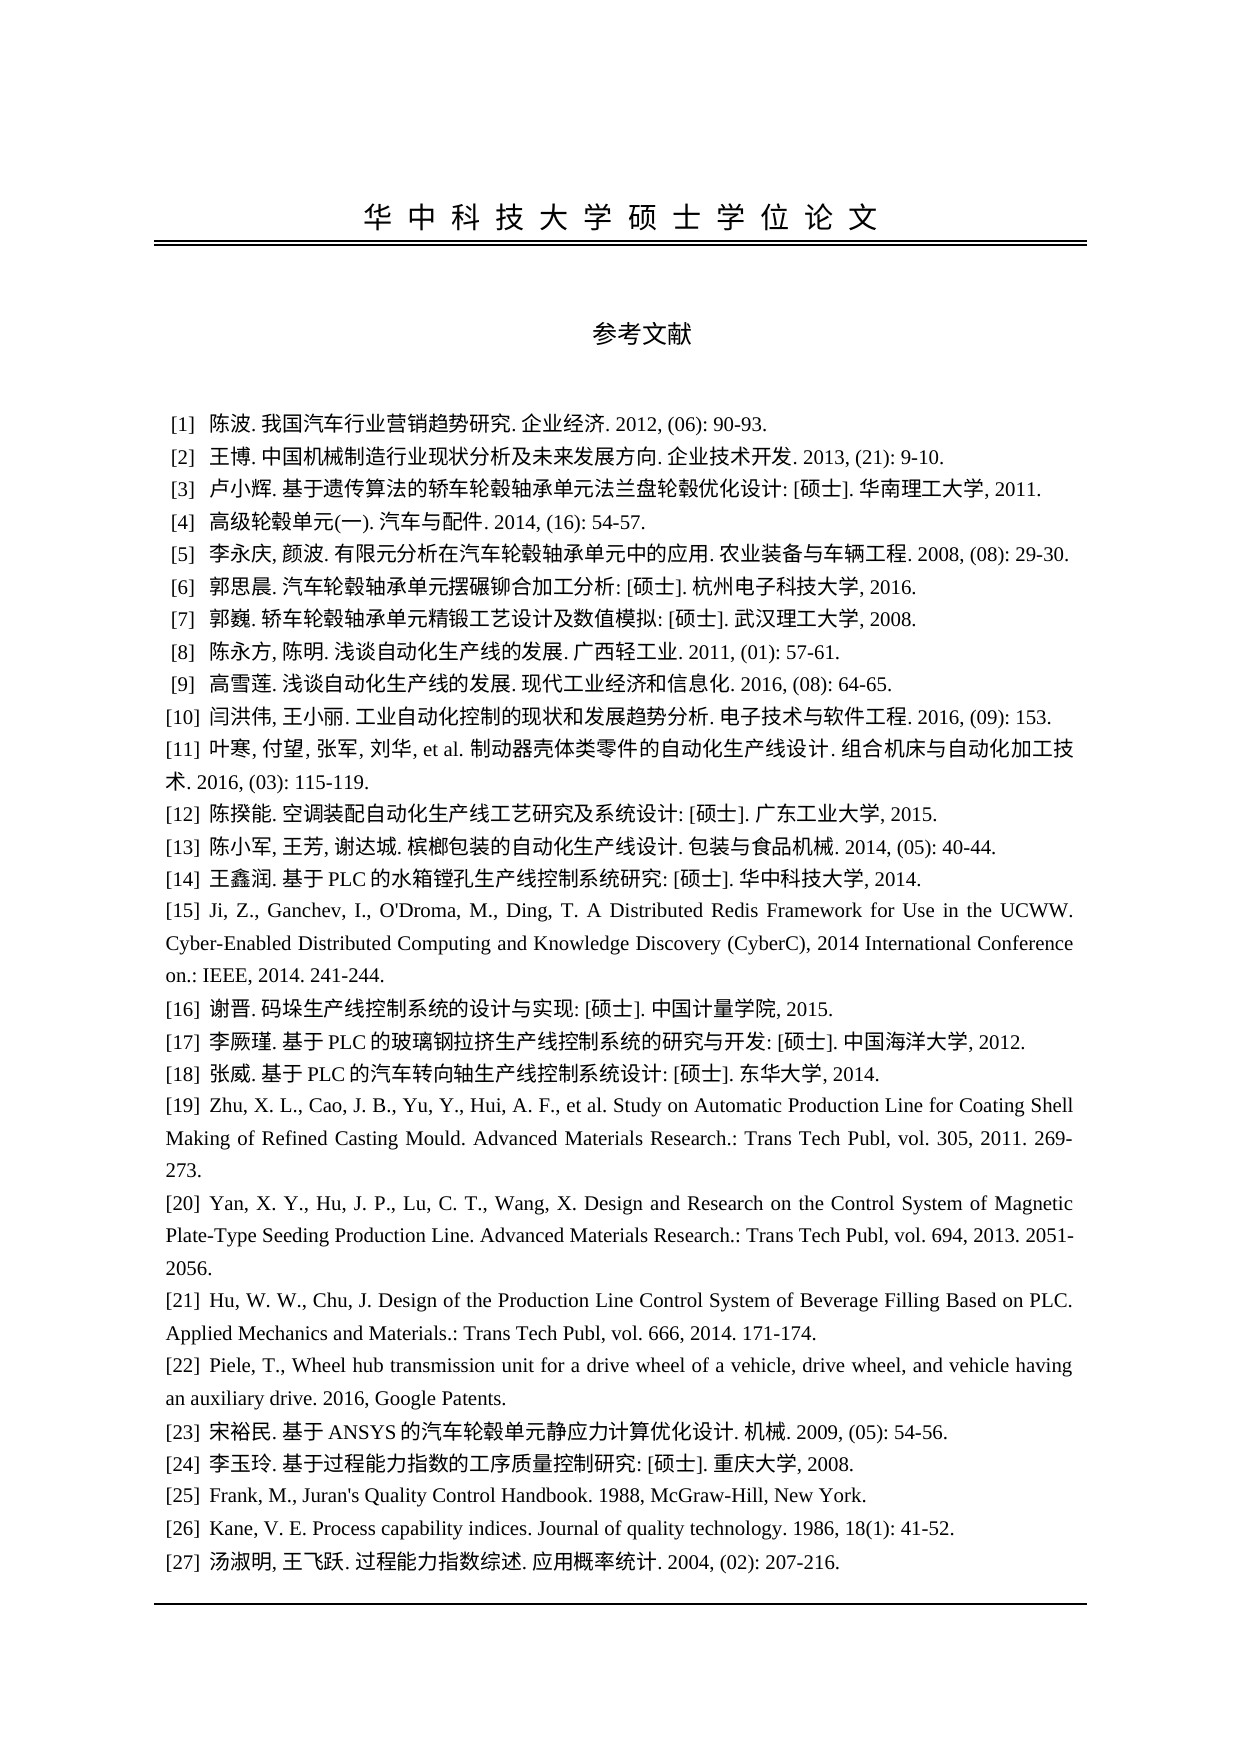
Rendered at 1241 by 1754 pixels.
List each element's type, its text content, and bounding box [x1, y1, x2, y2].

text [5] 李永庆, 颜波. 有限元分析在汽车轮毂轴承单元中的应用. 农业装备与车辆工程. 2008, (08): 29-30. [165, 537, 1075, 569]
text [19] Zhu, X. L., Cao, J. B., Yu, Y., Hui, A. F., et al. Study on Automatic Production Line for Coating Shell Making of Refined Casting Mould. Advanced Materials Research.: Trans Tech Publ, vol. 305, 2011. 269-273. [165, 1089, 1075, 1187]
text [14] 王鑫润. 基于PLC的水箱镗孔生产线控制系统研究: [硕士]. 华中科技大学, 2014. [165, 862, 1075, 894]
text [12] 陈揆能. 空调装配自动化生产线工艺研究及系统设计: [硕士]. 广东工业大学, 2015. [165, 797, 1075, 829]
text [3] 卢小辉. 基于遗传算法的轿车轮毂轴承单元法兰盘轮毂优化设计: [硕士]. 华南理工大学, 2011. [165, 472, 1075, 504]
text [16] 谢晋. 码垛生产线控制系统的设计与实现: [硕士]. 中国计量学院, 2015. [165, 992, 1075, 1024]
text [1] 陈波. 我国汽车行业营销趋势研究. 企业经济. 2012, (06): 90-93. [165, 407, 1075, 439]
text [7] 郭巍. 轿车轮毂轴承单元精锻工艺设计及数值模拟: [硕士]. 武汉理工大学, 2008. [165, 602, 1075, 634]
text [6] 郭思晨. 汽车轮毂轴承单元摆碾铆合加工分析: [硕士]. 杭州电子科技大学, 2016. [165, 569, 1075, 602]
text [13] 陈小军, 王芳, 谢达城. 槟榔包装的自动化生产线设计. 包装与食品机械. 2014, (05): 40-44. [165, 829, 1075, 862]
text [8] 陈永方, 陈明. 浅谈自动化生产线的发展. 广西轻工业. 2011, (01): 57-61. [165, 634, 1075, 667]
text [11] 叶寒, 付望, 张军, 刘华, et al. 制动器壳体类零件的自动化生产线设计. 组合机床与自动化加工技术. 2016, (03): 115-119. [165, 732, 1075, 797]
text [10] 闫洪伟, 王小丽. 工业自动化控制的现状和发展趋势分析. 电子技术与软件工程. 2016, (09): 153. [165, 699, 1075, 732]
text [23] 宋裕民. 基于ANSYS的汽车轮毂单元静应力计算优化设计. 机械. 2009, (05): 54-56. [165, 1414, 1075, 1447]
text [18] 张威. 基于PLC的汽车转向轴生产线控制系统设计: [硕士]. 东华大学, 2014. [165, 1057, 1075, 1089]
text [25] Frank, M., Juran's Quality Control Handbook. 1988, McGraw-Hill, New York. [165, 1479, 1075, 1512]
text [21] Hu, W. W., Chu, J. Design of the Production Line Control System of Beverage Filling Based on PLC. Applied Mechanics and Materials.: Trans Tech Publ, vol. 666, 2014. 171-174. [165, 1284, 1075, 1349]
text [9] 高雪莲. 浅谈自动化生产线的发展. 现代工业经济和信息化. 2016, (08): 64-65. [165, 667, 1075, 699]
text [22] Piele, T., Wheel hub transmission unit for a drive wheel of a vehicle, drive wheel, and vehicle having an auxiliary drive. 2016, Google Patents. [165, 1349, 1075, 1414]
text [27] 汤淑明, 王飞跃. 过程能力指数综述. 应用概率统计. 2004, (02): 207-216. [165, 1544, 1075, 1577]
text [4] 高级轮毂单元(一). 汽车与配件. 2014, (16): 54-57. [165, 504, 1075, 537]
subtitle 参考文献 [210, 315, 1075, 351]
text [24] 李玉玲. 基于过程能力指数的工序质量控制研究: [硕士]. 重庆大学, 2008. [165, 1447, 1075, 1479]
text [20] Yan, X. Y., Hu, J. P., Lu, C. T., Wang, X. Design and Research on the Control System of Magnetic Plate-Type Seeding Production Line. Advanced Materials Research.: Trans Tech Publ, vol. 694, 2013. 2051-2056. [165, 1187, 1075, 1284]
text [17] 李厥瑾. 基于PLC的玻璃钢拉挤生产线控制系统的研究与开发: [硕士]. 中国海洋大学, 2012. [165, 1024, 1075, 1057]
text [2] 王博. 中国机械制造行业现状分析及未来发展方向. 企业技术开发. 2013, (21): 9-10. [165, 439, 1075, 472]
text [26] Kane, V. E. Process capability indices. Journal of quality technology. 1986, 18(1): 41-52. [165, 1512, 1075, 1544]
text [15] Ji, Z., Ganchev, I., O'Droma, M., Ding, T. A Distributed Redis Framework for Use in the UCWW. Cyber-Enabled Distributed Computing and Knowledge Discovery (CyberC), 2014 International Conference on.: IEEE, 2014. 241-244. [165, 894, 1075, 992]
